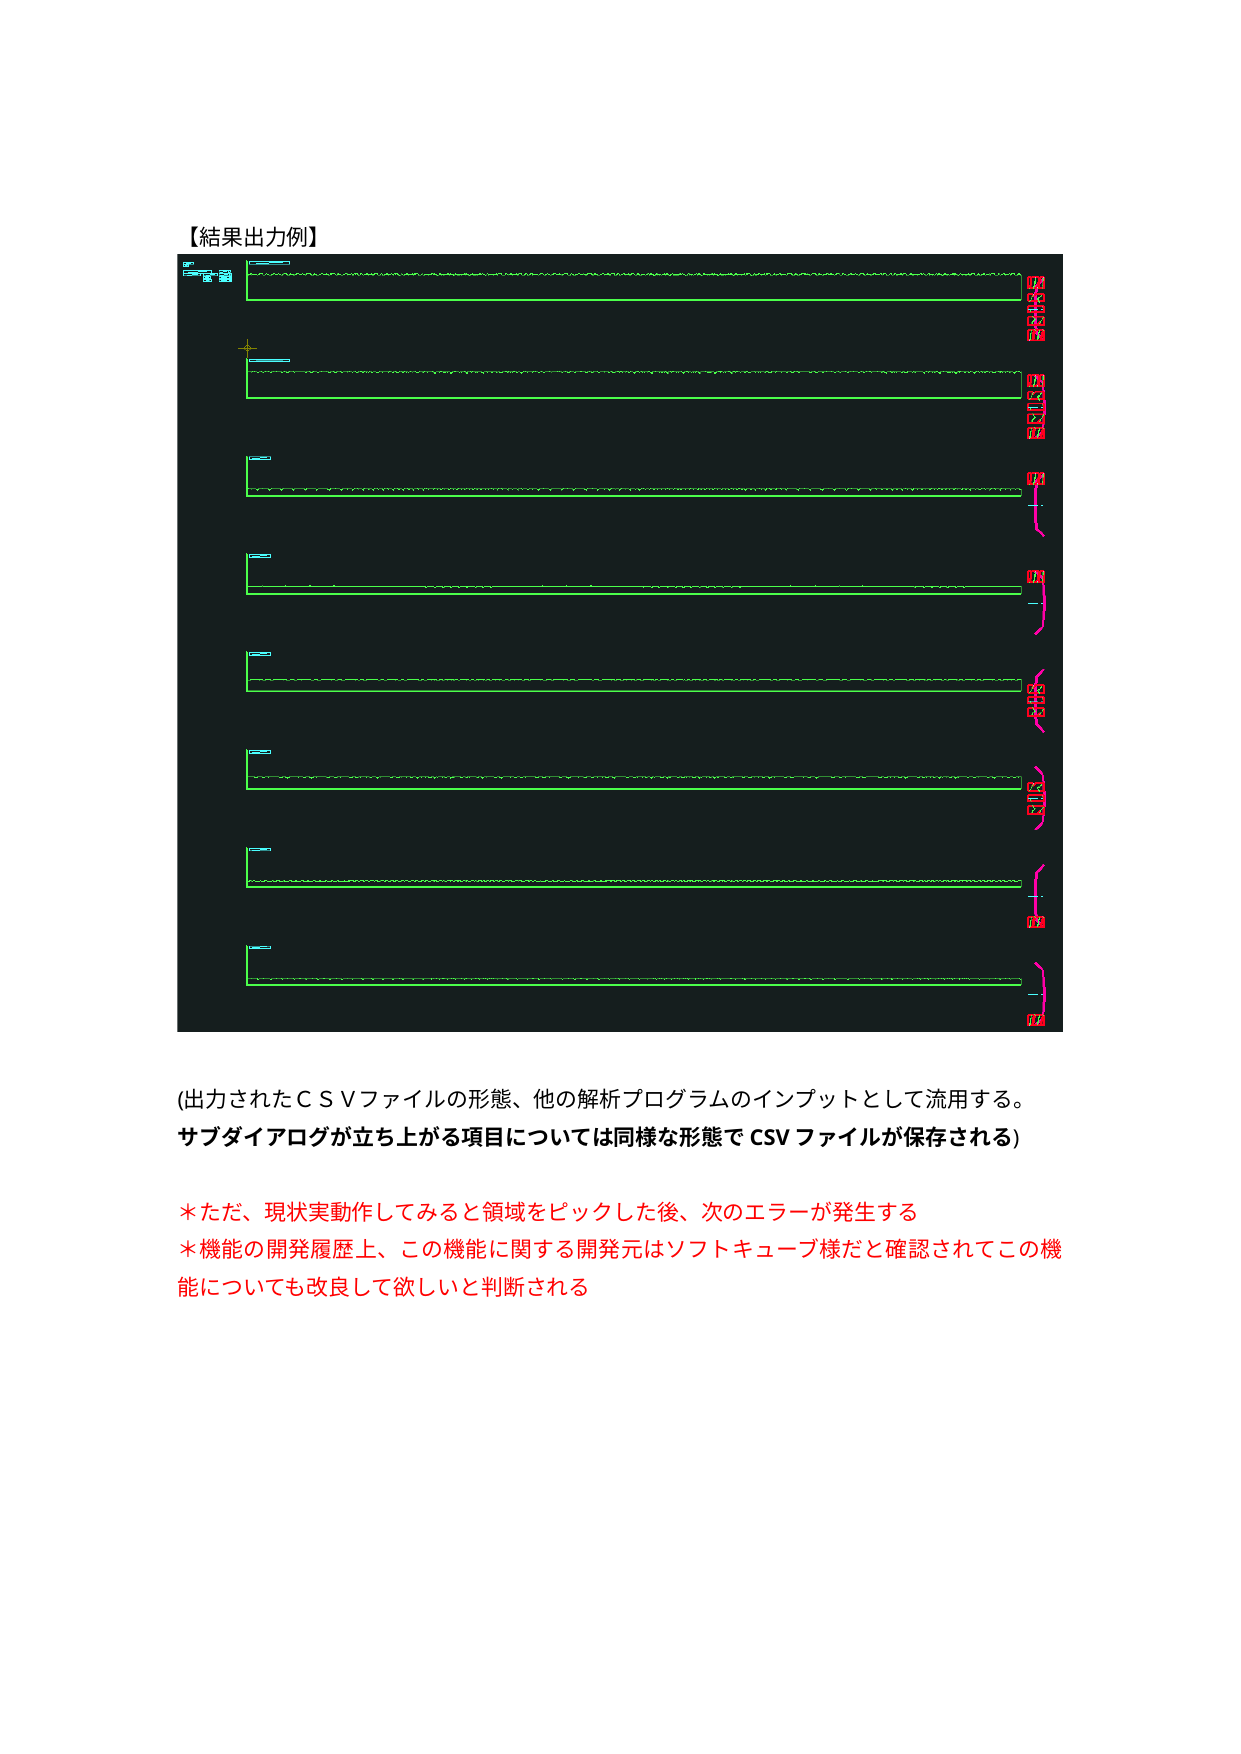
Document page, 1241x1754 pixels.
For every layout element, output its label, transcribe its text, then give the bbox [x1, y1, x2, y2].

text (出力されたＣＳＶファイルの形態、他の解析プログラムのインプットとして流用する。 [177, 1079, 1063, 1117]
text 【結果出力例】 [177, 217, 1063, 254]
picture [177, 254, 1063, 1032]
text ＊機能の開発履歴上、この機能に関する開発元はソフトキューブ様だと確認されてこの機能についても改良して欲しいと判断される [177, 1229, 1063, 1304]
text サブダイアログが立ち上がる項目については同様な形態でCSVファイルが保存される) [177, 1117, 1063, 1154]
text ＊ただ、現状実動作してみると領域をピックした後、次のエラーが発生する [177, 1192, 1063, 1229]
